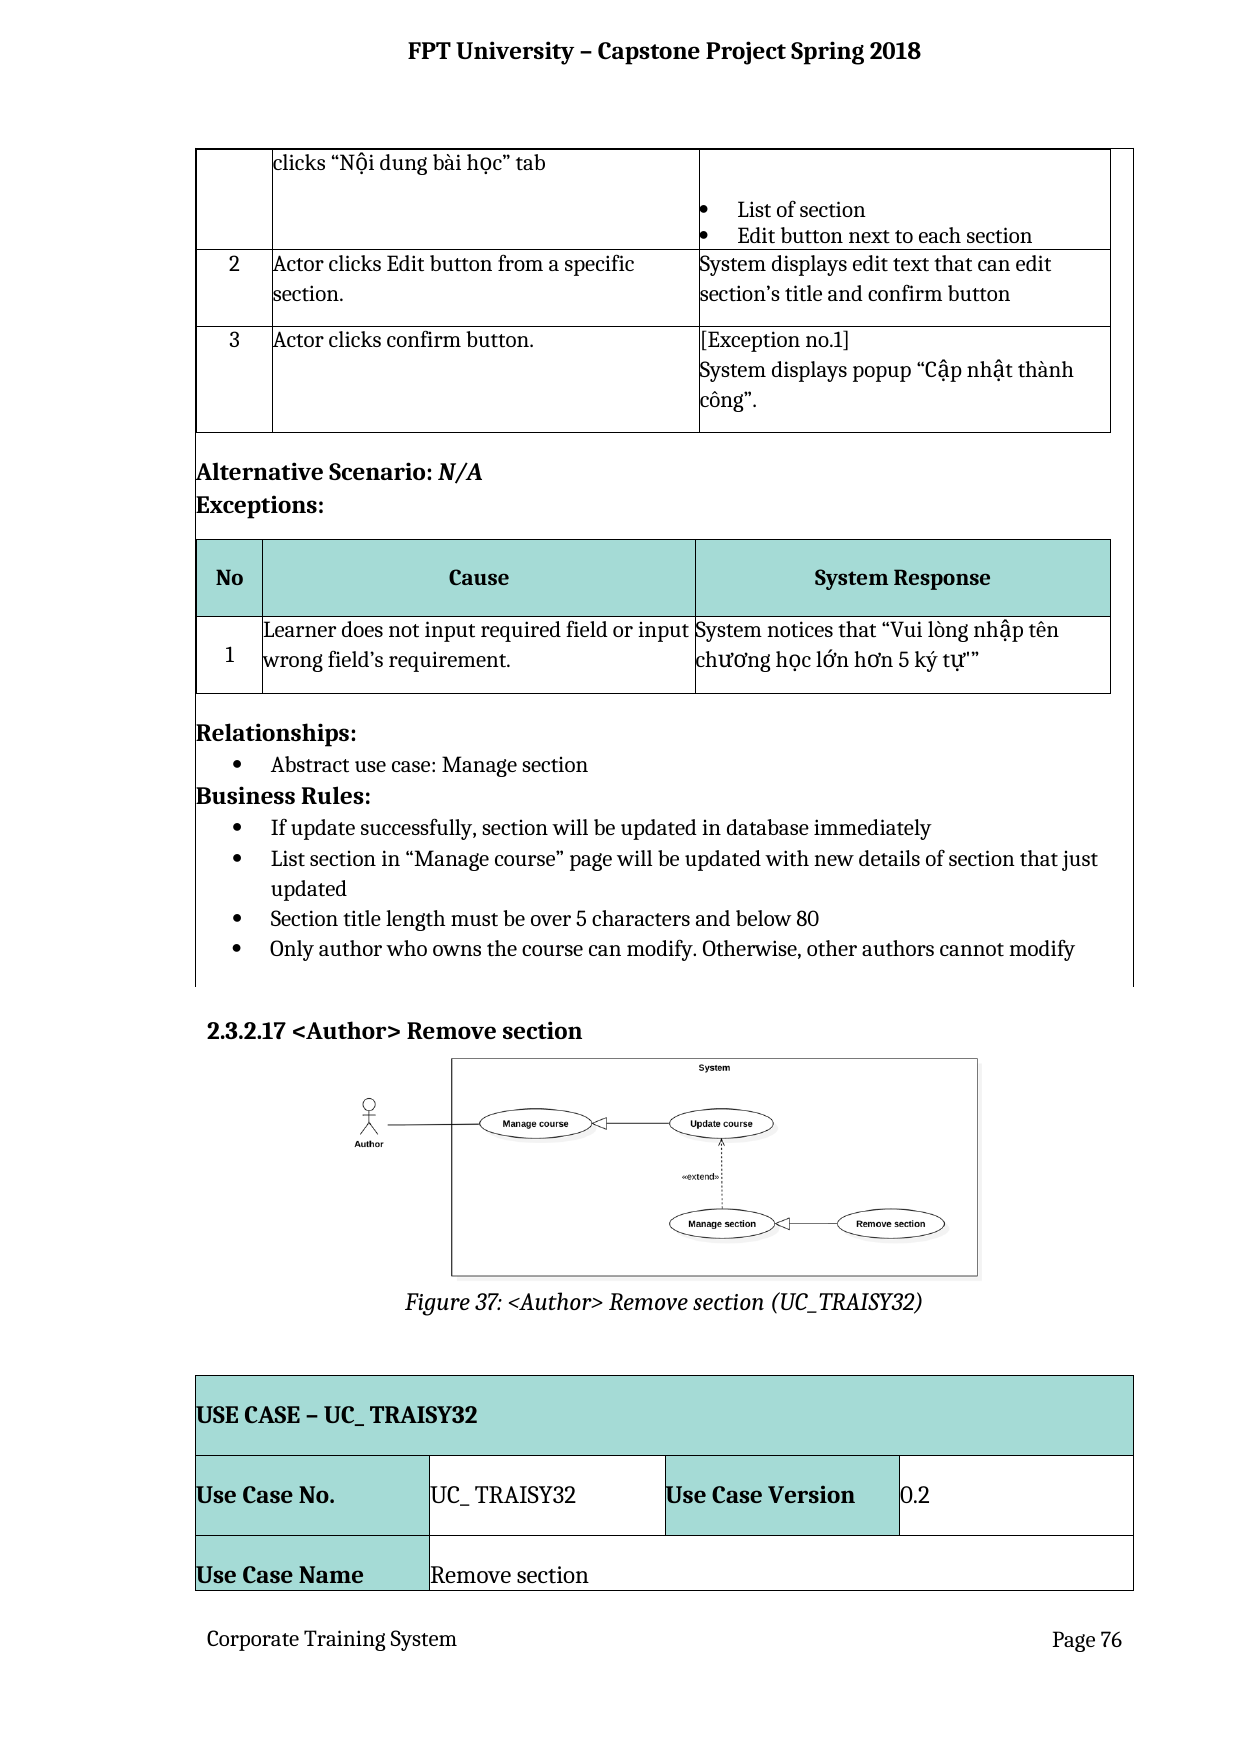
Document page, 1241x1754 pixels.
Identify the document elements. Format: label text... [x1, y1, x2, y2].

table_header USE CASE – UC_ TRAISY32 [196, 1376, 1133, 1455]
table_cell Use Case Name [196, 1536, 429, 1590]
table_cell UC_ TRAISY32 [430, 1456, 665, 1535]
table_cell 0.2 [900, 1456, 1133, 1535]
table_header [196, 149, 1133, 987]
table_cell Remove section [430, 1536, 1133, 1590]
picture [343, 1050, 985, 1284]
table_cell Use Case Version [666, 1456, 899, 1535]
text Figure 37: <Author> Remove section (UC_TRAISY32) [207, 1288, 1122, 1317]
table_cell Use Case No. [196, 1456, 429, 1535]
text 2.3.2.17 <Author> Remove section [207, 1017, 1122, 1046]
